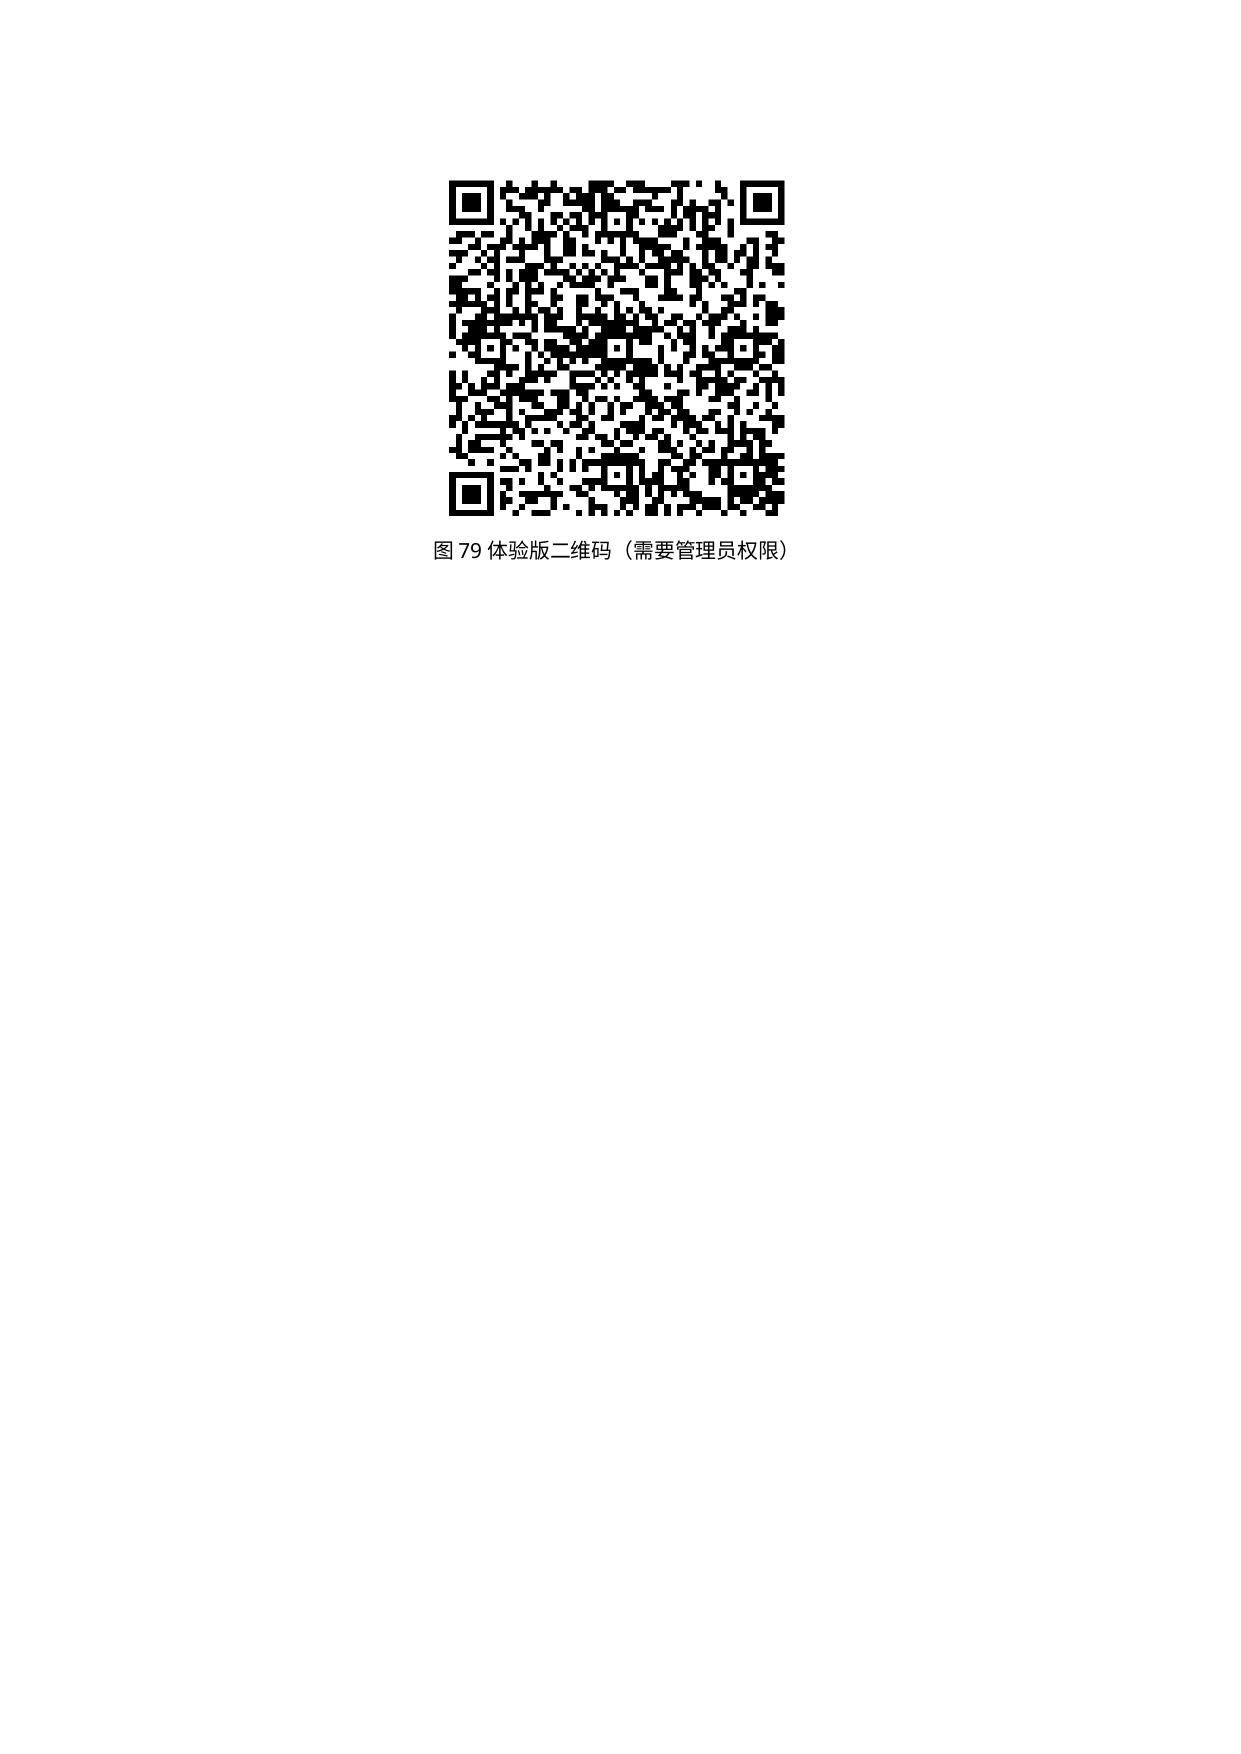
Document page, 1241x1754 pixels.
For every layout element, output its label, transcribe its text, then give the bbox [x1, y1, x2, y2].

picture [430, 162, 803, 535]
list 图79 体验版二维码（需要管理员权限） [180, 534, 1053, 565]
